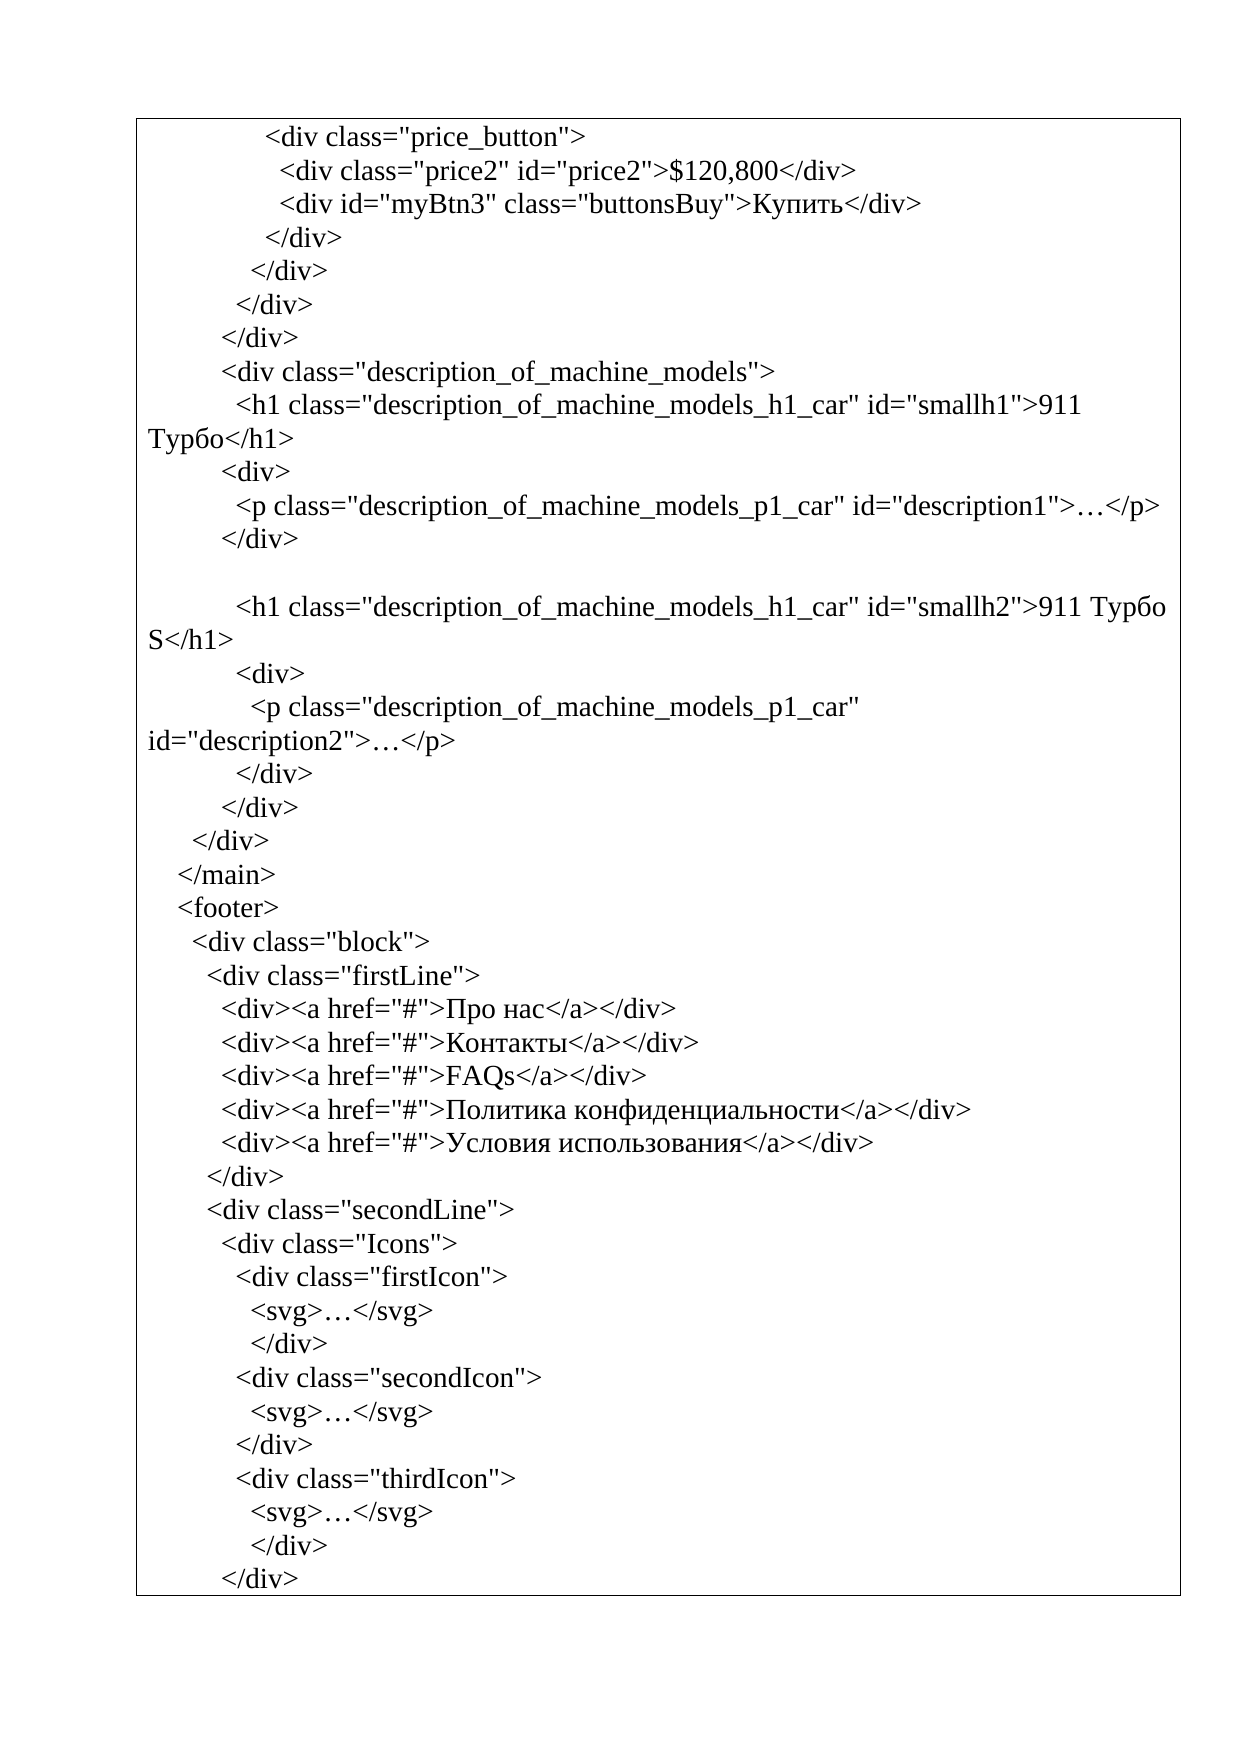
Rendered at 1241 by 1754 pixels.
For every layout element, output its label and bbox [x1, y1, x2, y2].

table_header [137, 119, 1180, 1595]
